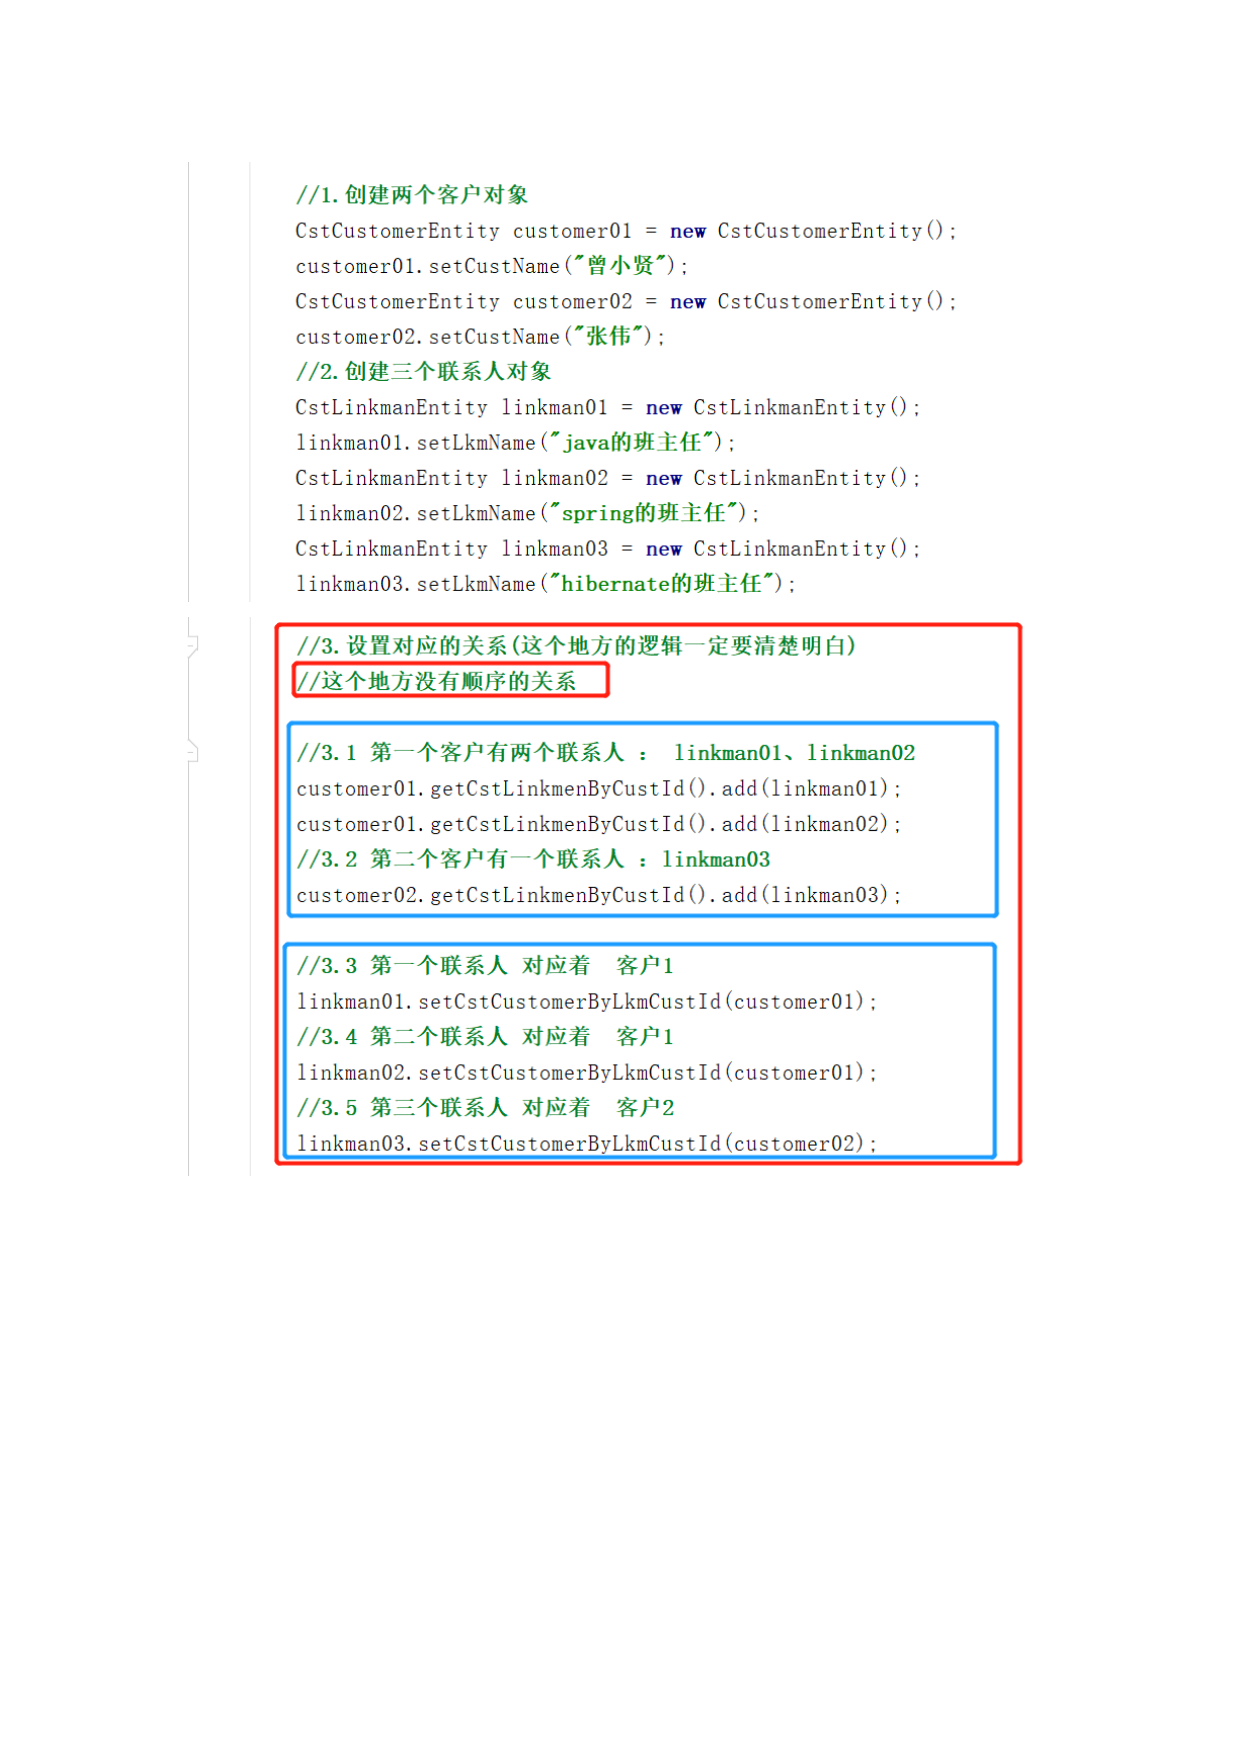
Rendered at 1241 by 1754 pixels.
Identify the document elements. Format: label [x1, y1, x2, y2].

picture [187, 162, 1053, 602]
picture [187, 617, 1053, 1176]
